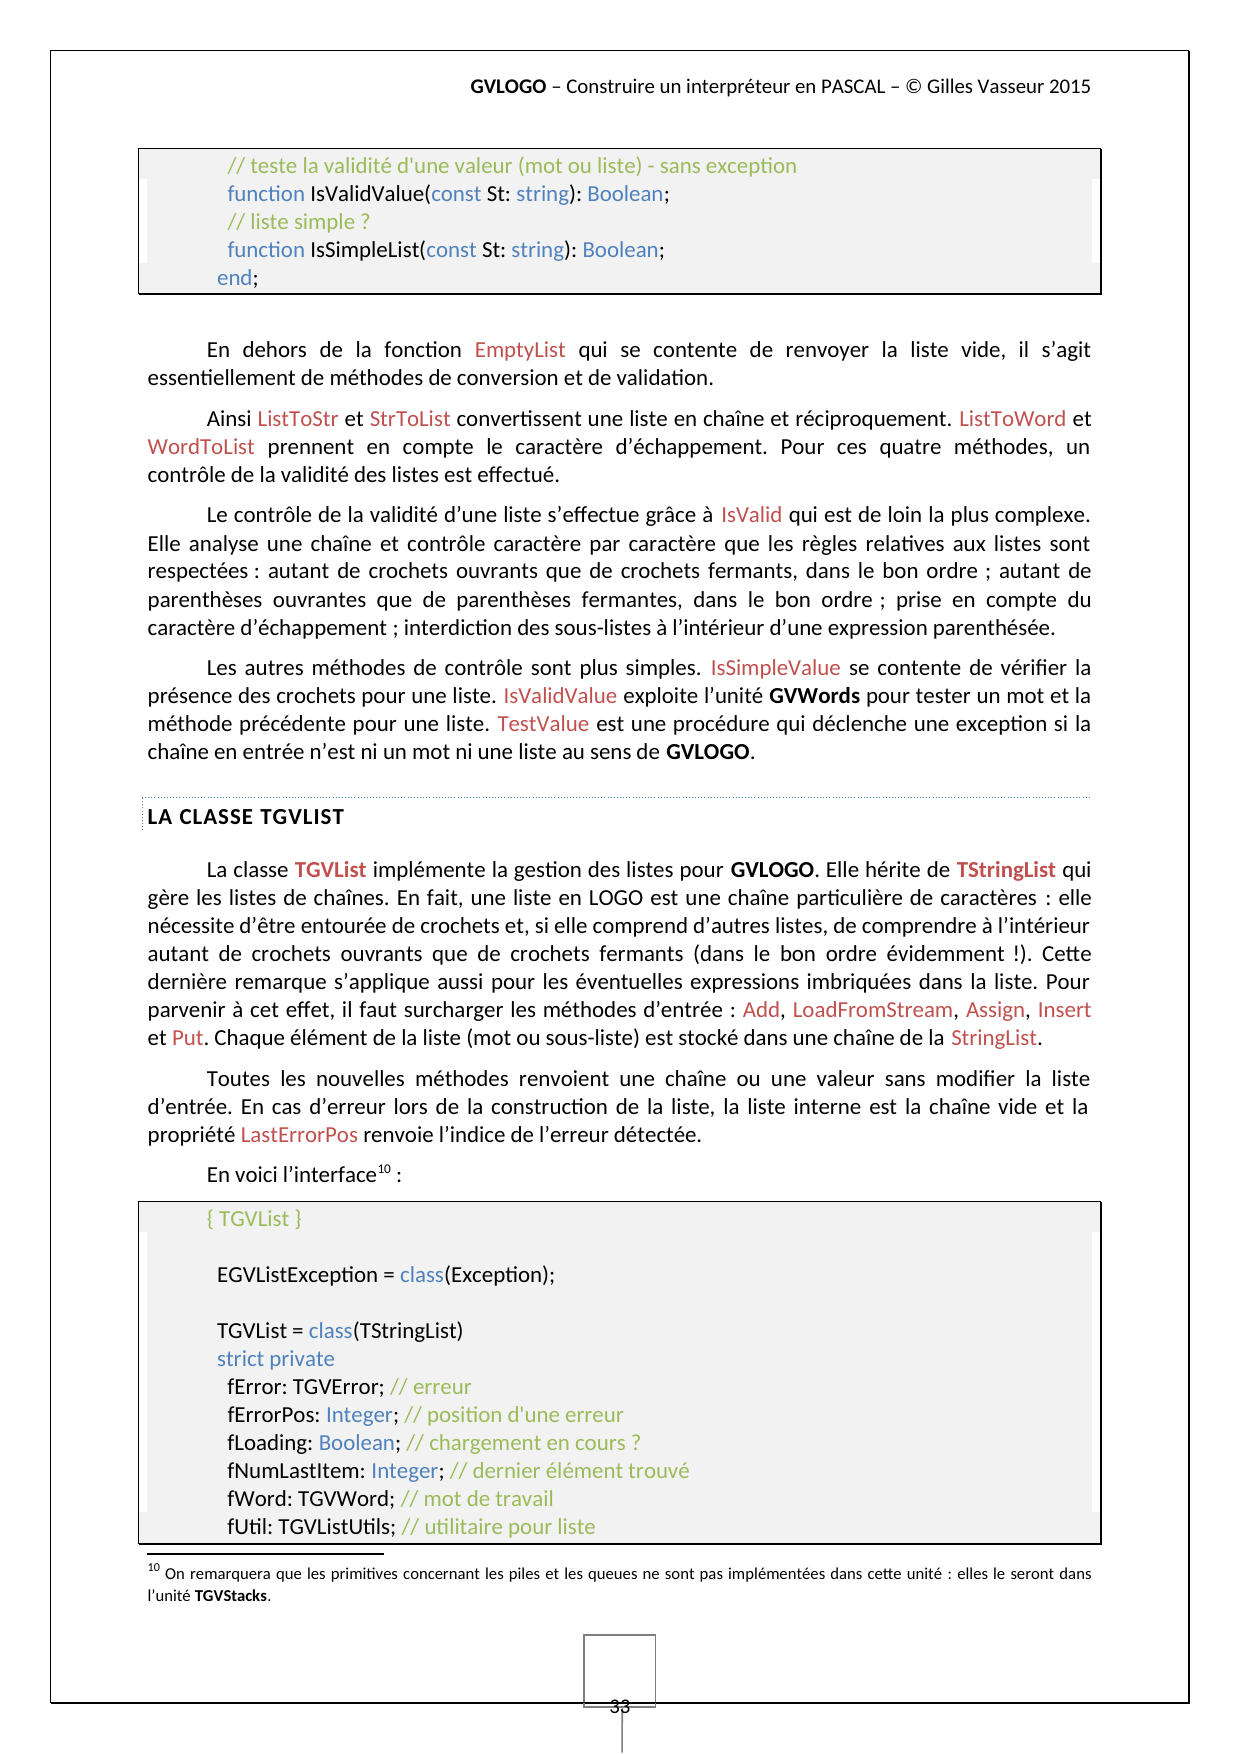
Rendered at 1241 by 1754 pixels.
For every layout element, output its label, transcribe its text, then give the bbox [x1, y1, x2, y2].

text Le contrôle de la validité d’une liste s’effectue grâce à IsValid qui est de loin la plus complexe. Elle analyse une chaîne et contrôle caractère par caractère que les règles relatives aux listes sont respectées : autant de crochets ouvrants que de crochets fermants, dans le bon ordre ; autant de parenthèses ouvrantes que de parenthèses fermantes, dans le bon ordre ; prise en compte du caractère d’échappement ; interdiction des sous-listes à l’intérieur d’une expression parenthésée. [147, 501, 1092, 641]
text { TGVList } [139, 1202, 1100, 1232]
text fErrorPos: Integer; // position d'une erreur [147, 1400, 1092, 1428]
text Toutes les nouvelles méthodes renvoient une chaîne ou une valeur sans modifier la liste d’entrée. En cas d’erreur lors de la construction de la liste, la liste interne est la chaîne vide et la propriété LastErrorPos renvoie l’indice de l’erreur détectée. [147, 1064, 1092, 1148]
text fUtil: TGVListUtils; // utilitaire pour liste [139, 1509, 1100, 1543]
text end; [139, 260, 1100, 293]
text fError: TGVError; // erreur [147, 1372, 1092, 1400]
text La classe TGVList implémente la gestion des listes pour GVLOGO. Elle hérite de TStringList qui gère les listes de chaînes. En fait, une liste en LOGO est une chaîne particulière de caractères : elle nécessite d’être entourée de crochets et, si elle comprend d’autres listes, de comprendre à l’intérieur autant de crochets ouvrants que de crochets fermants (dans le bon ordre évidemment !). Cette dernière remarque s’applique aussi pour les éventuelles expressions imbriquées dans la liste. Pour parvenir à cet effet, il faut surcharger les méthodes d’entrée : Add, LoadFromStream, Assign, Insert et Put. Chaque élément de la liste (mot ou sous-liste) est stocké dans une chaîne de la StringList. [147, 855, 1092, 1051]
text function IsValidValue(const St: string): Boolean; [147, 179, 1092, 207]
text Ainsi ListToStr et StrToList convertissent une liste en chaîne et réciproquement. ListToWord et WordToList prennent en compte le caractère d’échappement. Pour ces quatre méthodes, un contrôle de la validité des listes est effectué. [147, 404, 1092, 488]
text // liste simple ? [147, 207, 1092, 235]
text fNumLastItem: Integer; // dernier élément trouvé [147, 1456, 1092, 1484]
text En dehors de la fonction EmptyList qui se contente de renvoyer la liste vide, il s’agit essentiellement de méthodes de conversion et de validation. [147, 336, 1092, 392]
subtitle La classe TGVList [142, 797, 1092, 830]
text En voici l’interface : [147, 1161, 1092, 1188]
text strict private [147, 1344, 1092, 1372]
text Les autres méthodes de contrôle sont plus simples. IsSimpleValue se contente de vérifier la présence des crochets pour une liste. IsValidValue exploite l’unité GVWords pour tester un mot et la méthode précédente pour une liste. TestValue est une procédure qui déclenche une exception si la chaîne en entrée n’est ni un mot ni une liste au sens de GVLOGO. [147, 653, 1092, 765]
text fWord: TGVWord; // mot de travail [147, 1484, 1092, 1509]
text TGVList = class(TStringList) [147, 1316, 1092, 1344]
text EGVListException = class(Exception); [147, 1260, 1092, 1288]
text function IsSimpleList(const St: string): Boolean; [147, 235, 1092, 260]
text // teste la validité d'une valeur (mot ou liste) - sans exception [139, 149, 1100, 179]
text fLoading: Boolean; // chargement en cours ? [147, 1428, 1092, 1456]
